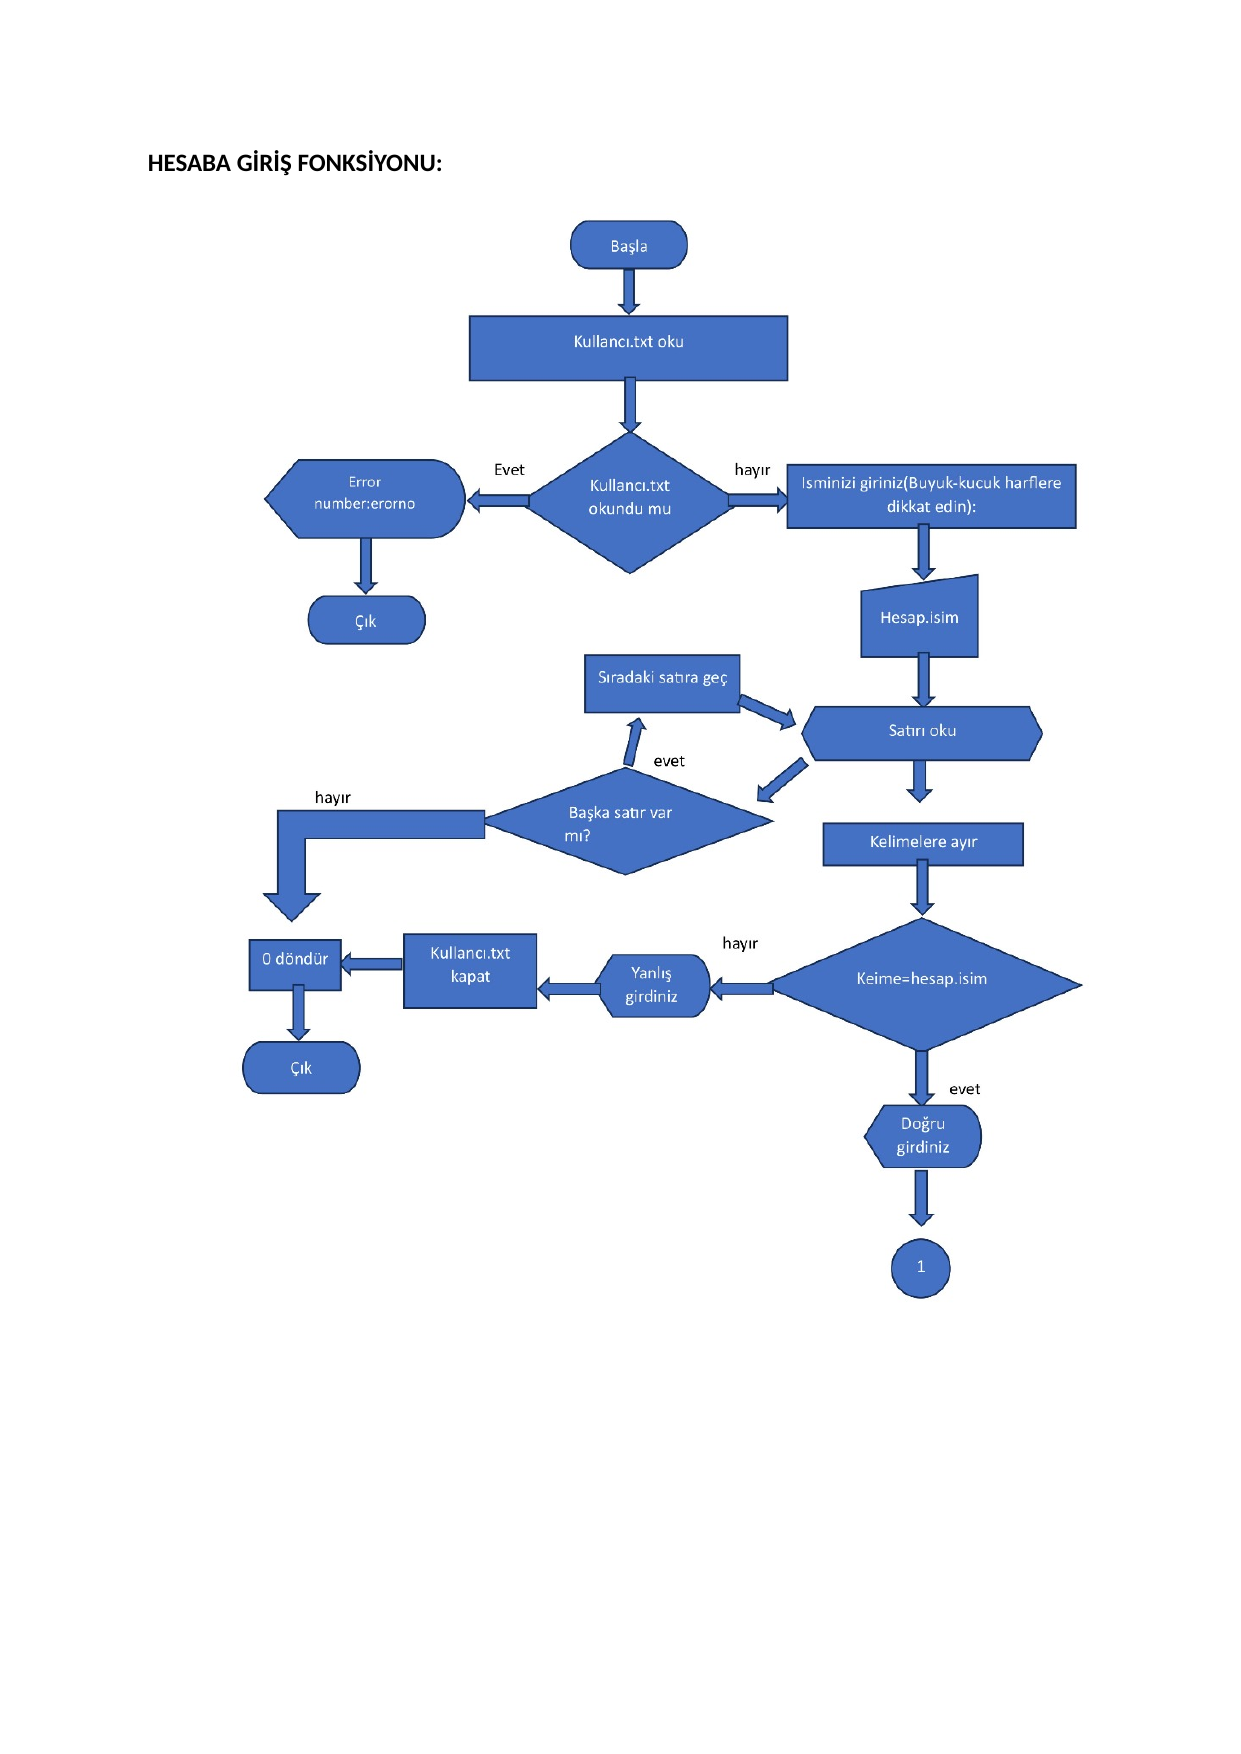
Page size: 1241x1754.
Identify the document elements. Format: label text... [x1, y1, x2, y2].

text HESABA GİRİŞ FONKSİYONU: [148, 148, 1093, 178]
picture [147, 197, 1112, 1561]
